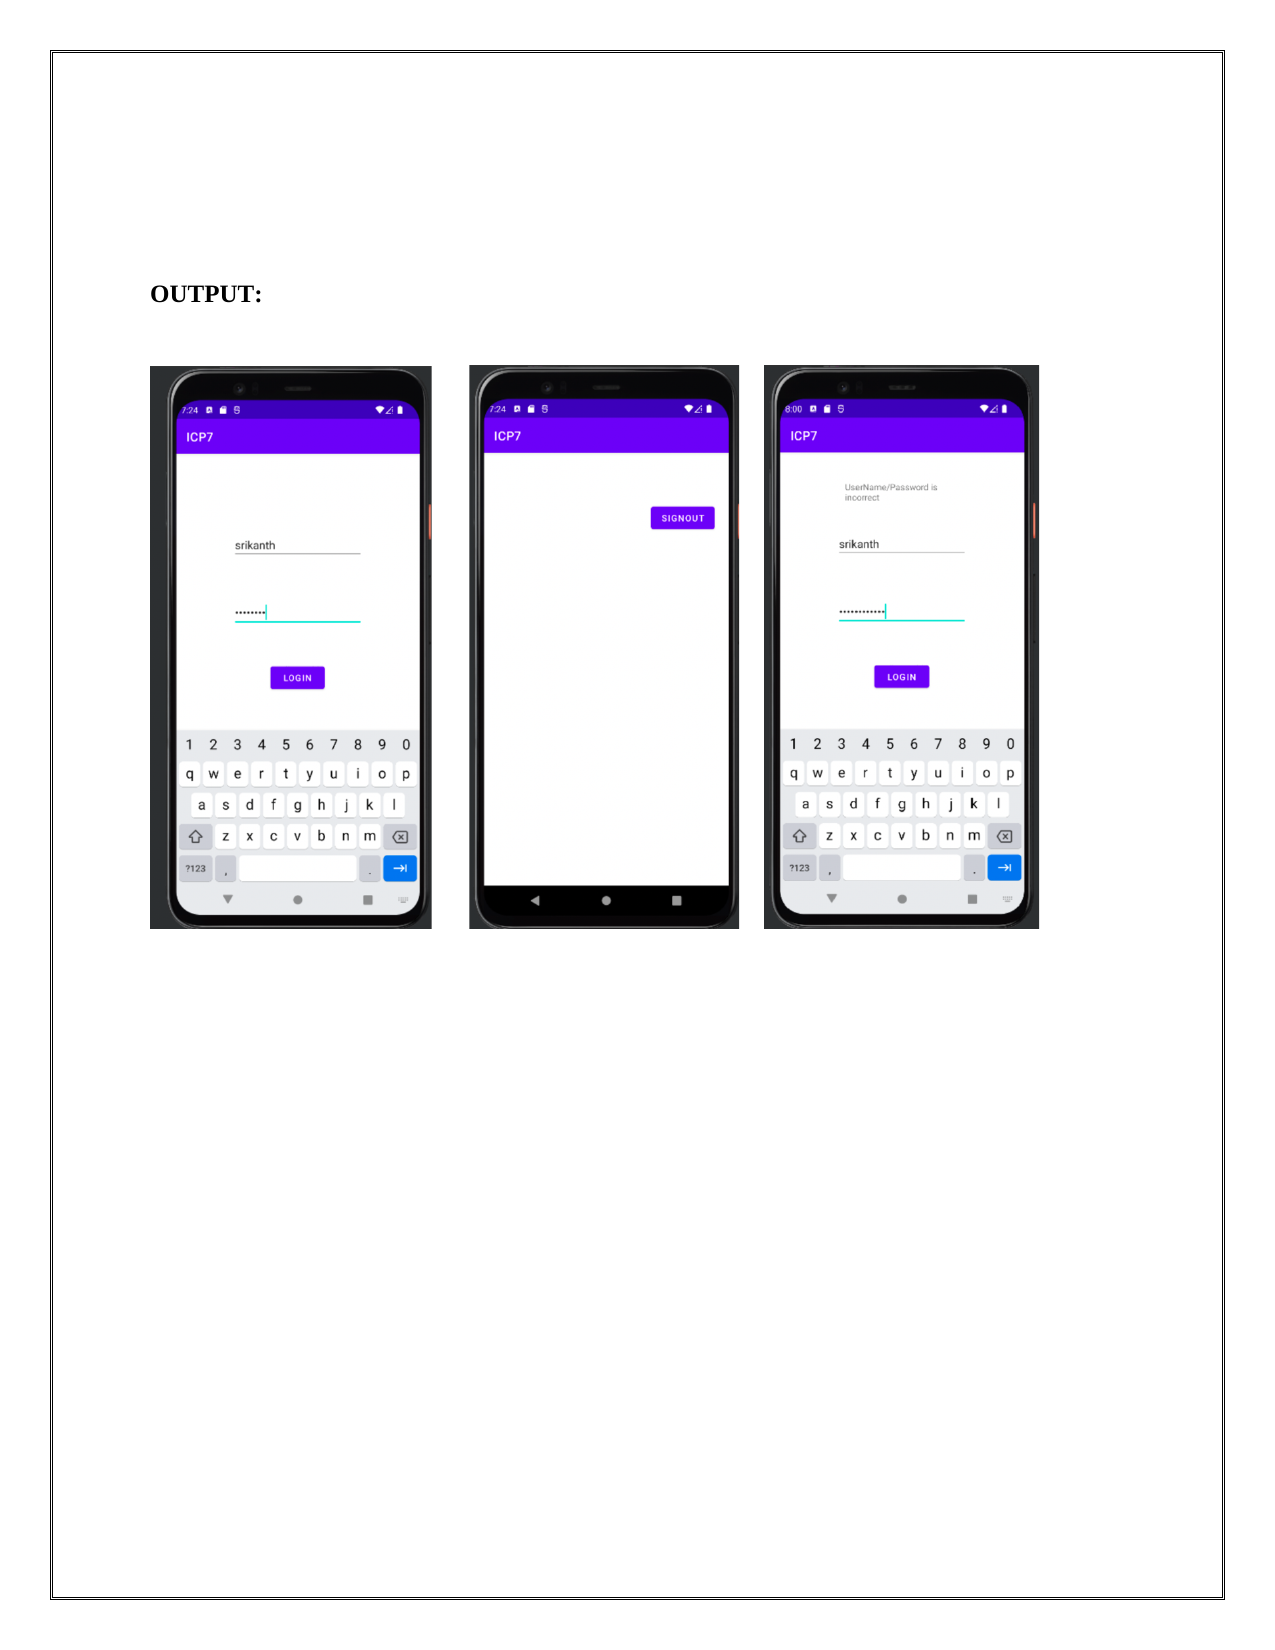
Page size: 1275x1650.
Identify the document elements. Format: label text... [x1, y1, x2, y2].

picture [469, 365, 740, 929]
picture [764, 365, 1040, 929]
text OUTPUT: [150, 279, 1125, 308]
picture [150, 366, 432, 929]
